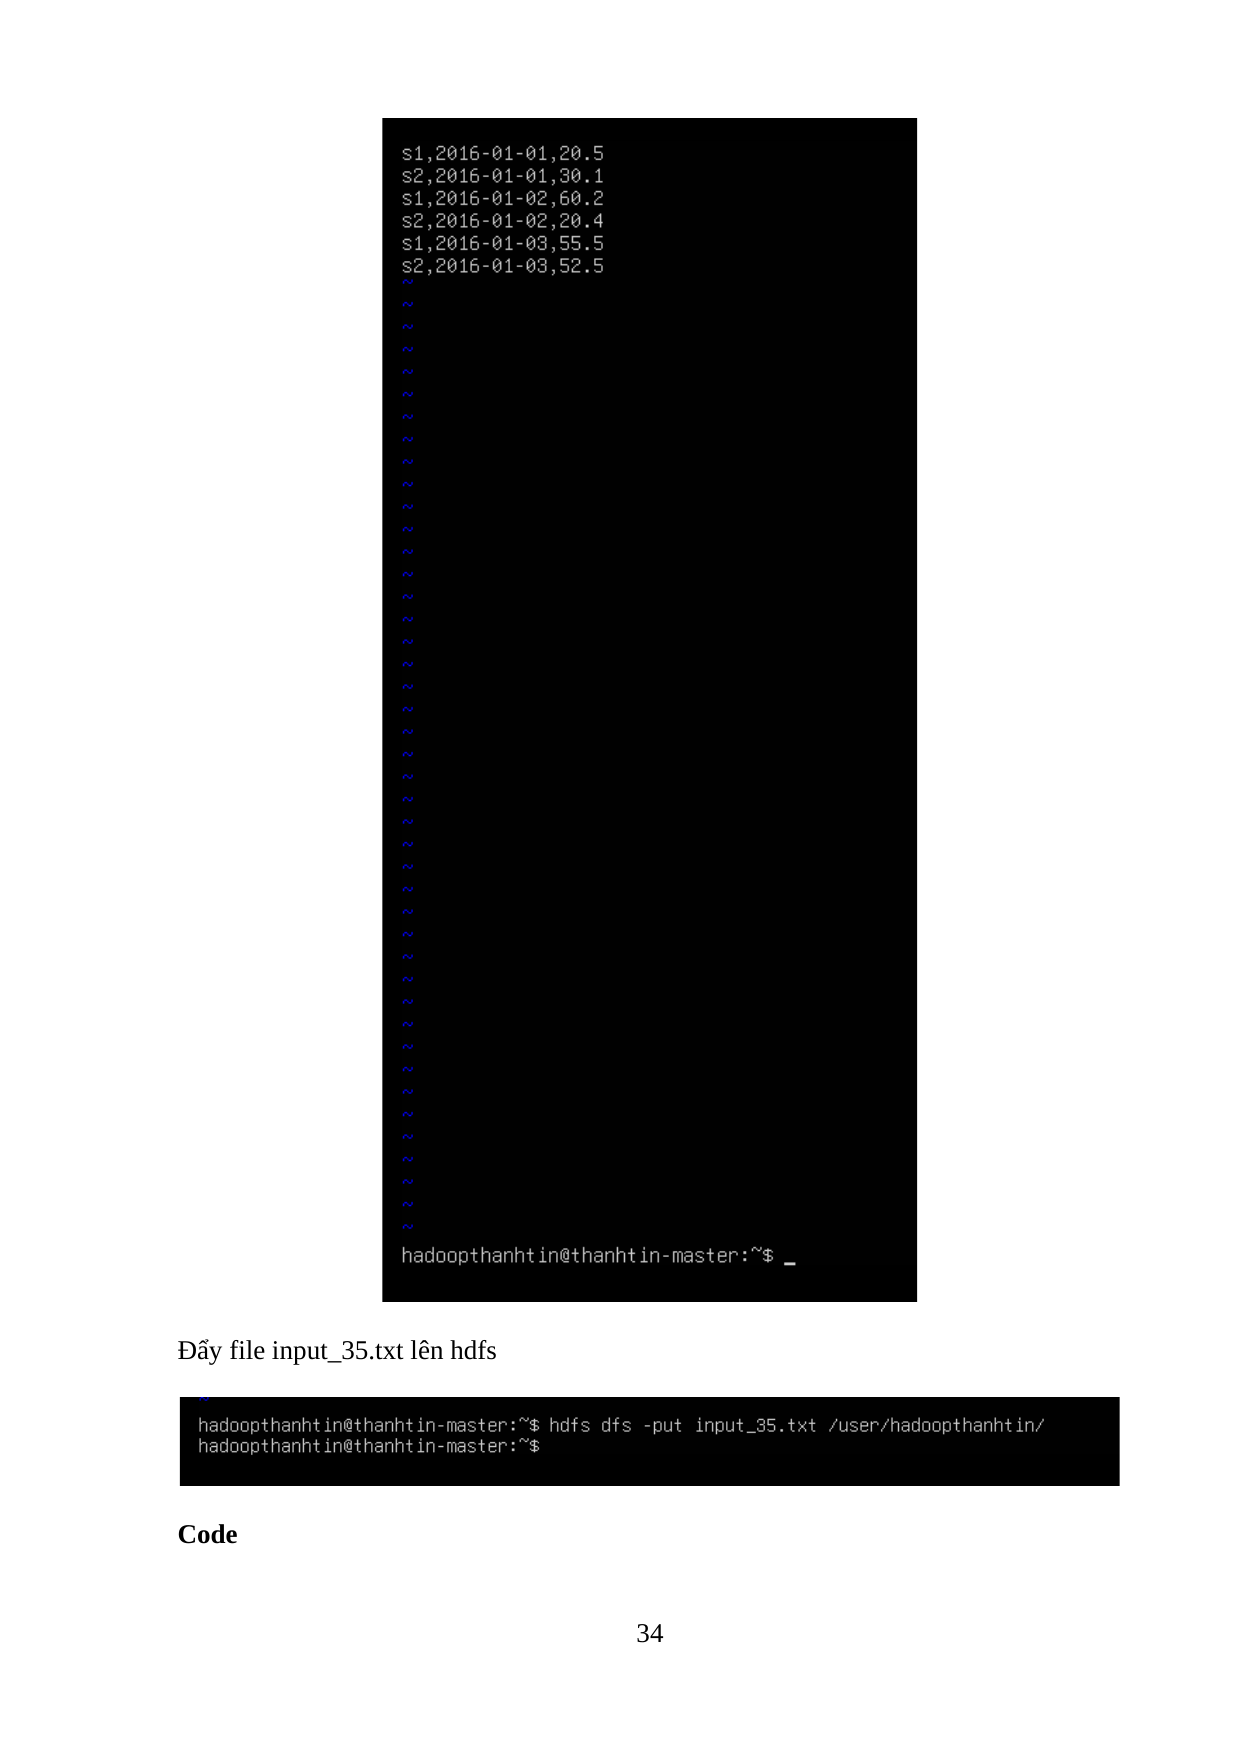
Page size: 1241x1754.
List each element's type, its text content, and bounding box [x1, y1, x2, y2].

picture [382, 118, 918, 1302]
text Đẩy file input_35.txt lên hdfs [177, 1334, 1122, 1365]
picture [179, 1397, 1120, 1486]
text Code [177, 1518, 1122, 1549]
